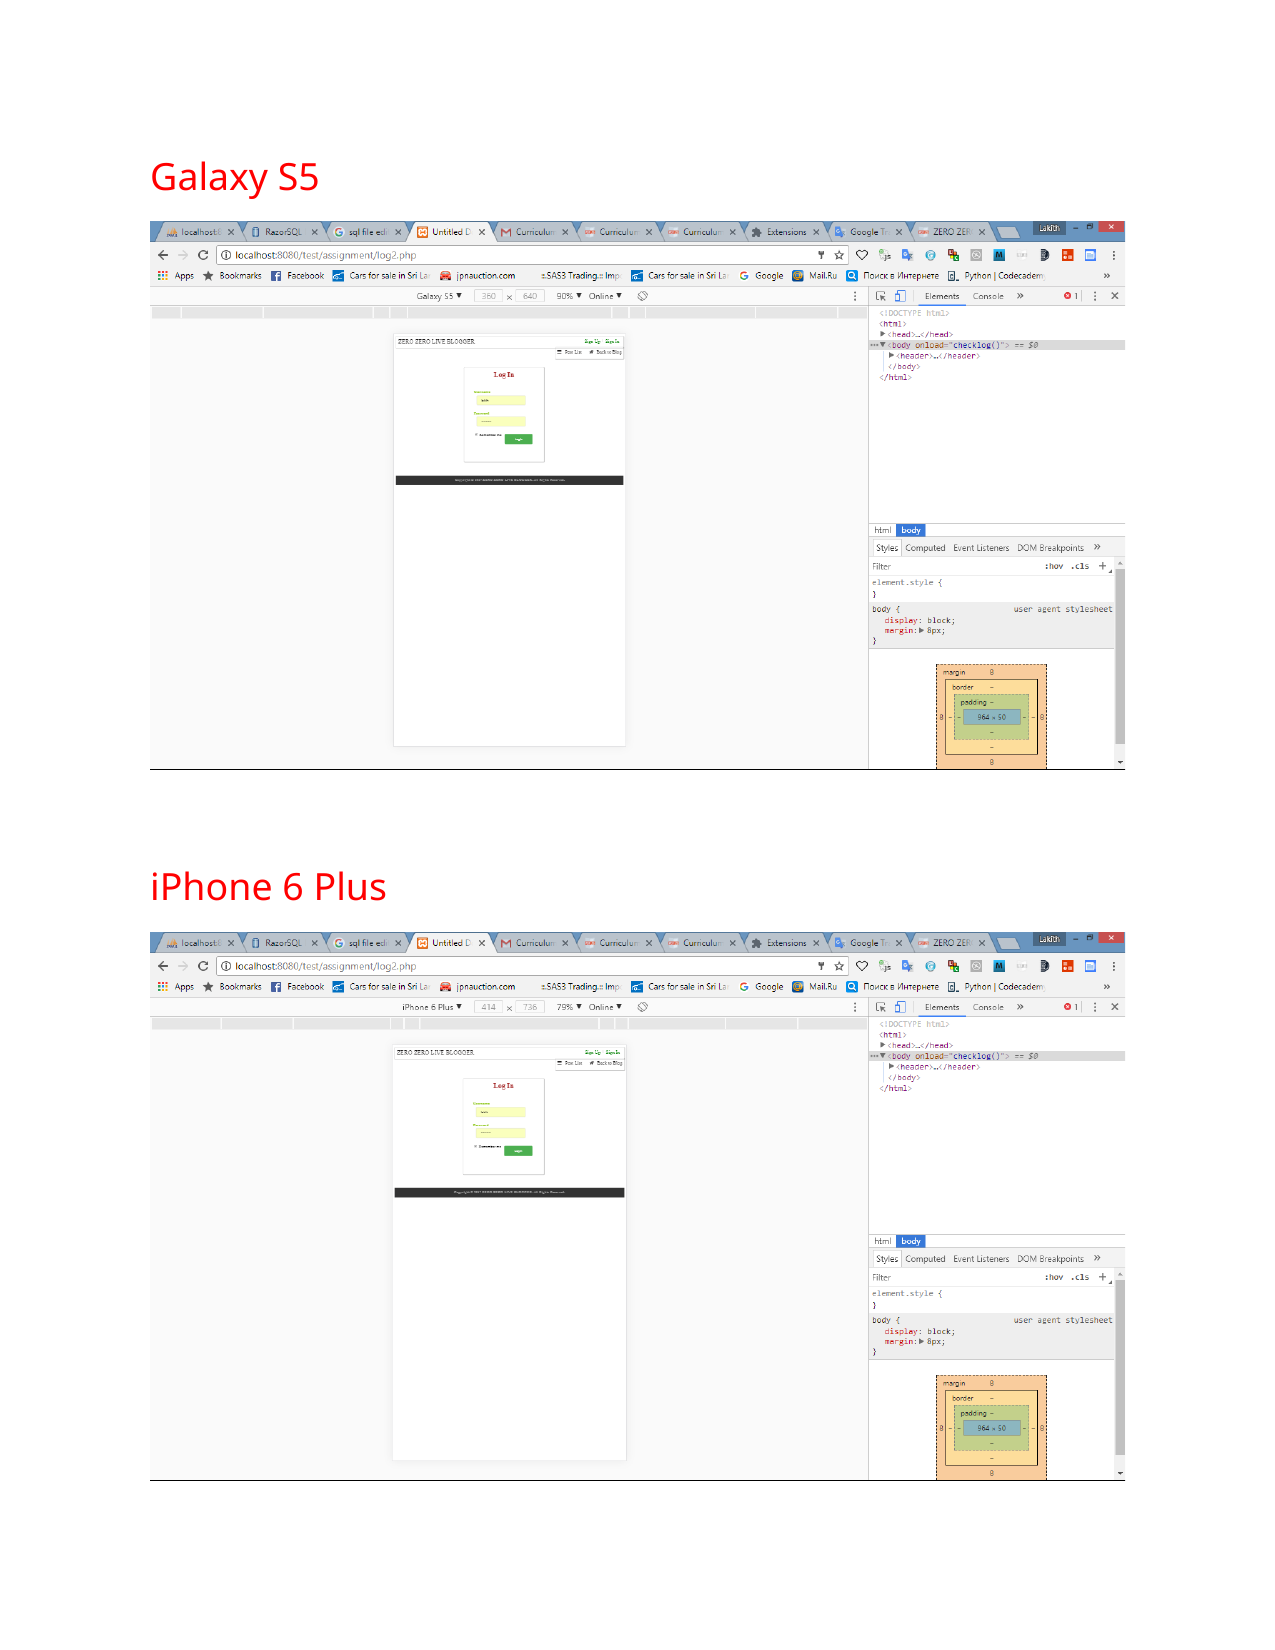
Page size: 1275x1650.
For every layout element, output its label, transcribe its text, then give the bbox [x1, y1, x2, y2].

text Galaxy S5 [150, 150, 1125, 201]
text iPhone 6 Plus [150, 861, 1125, 912]
picture [150, 932, 1125, 1481]
picture [150, 221, 1125, 770]
